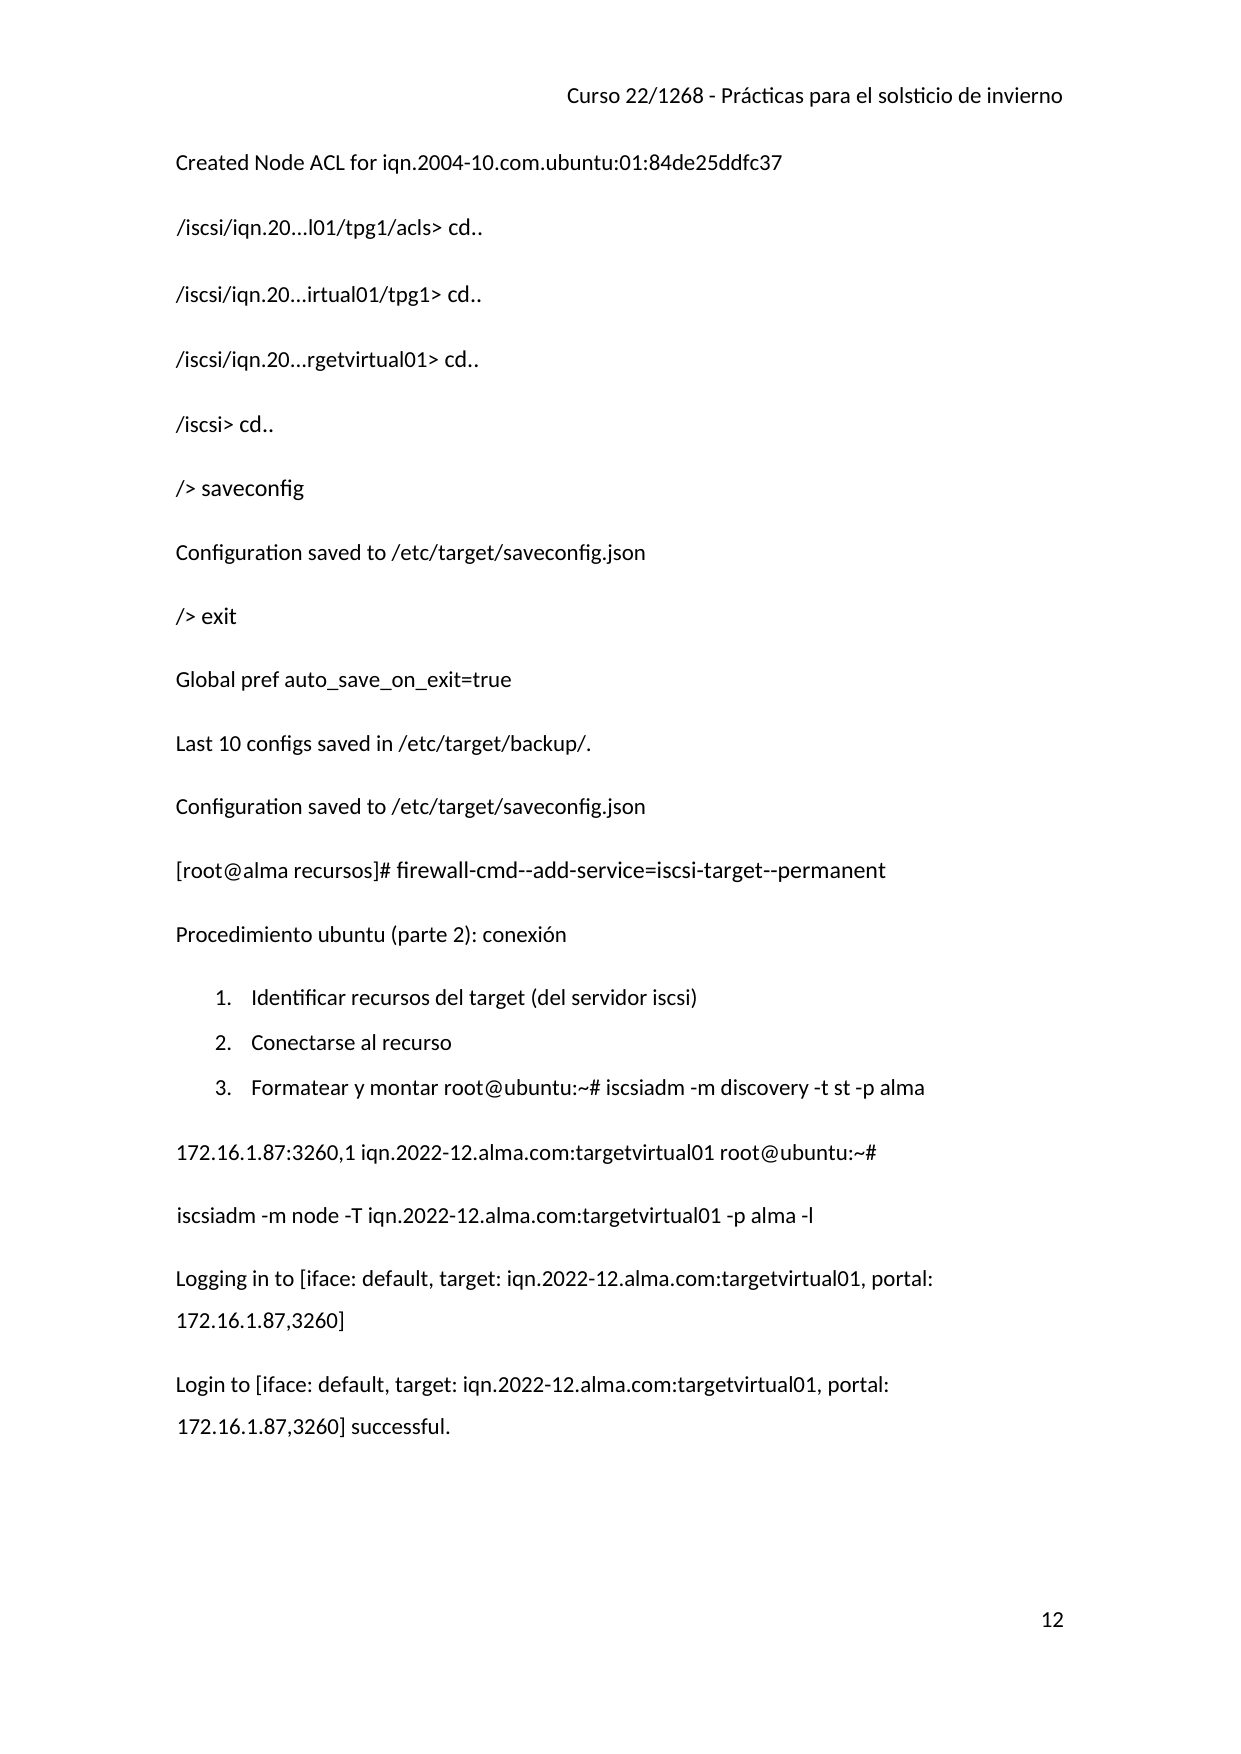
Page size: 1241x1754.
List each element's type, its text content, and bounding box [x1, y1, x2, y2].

list Identificar recursos del target (del servidor iscsi) [178, 983, 1063, 1011]
list Formatear y montar root@ubuntu:~# iscsiadm -m discovery -t st -p alma [178, 1073, 1063, 1101]
text [root@alma recursos]# firewall-cmd--add-service=iscsi-target--permanent [176, 855, 1063, 884]
text 172.16.1.87:3260,1 iqn.2022-12.alma.com:targetvirtual01 root@ubuntu:~# iscsiadm -m node -T iqn.2022-12.alma.com:targetvirtual01 -p alma -l [176, 1138, 961, 1229]
text Last 10 configs saved in /etc/target/backup/. [176, 729, 1063, 757]
text /iscsi/iqn.20...irtual01/tpg1> cd.. [176, 279, 1063, 309]
text Configuration saved to /etc/target/saveconfig.json [176, 792, 1063, 820]
text 172.16.1.87,3260] [176, 1307, 1063, 1334]
text Procedimiento ubuntu (parte 2): conexión [176, 920, 1063, 948]
text Configuration saved to /etc/target/saveconfig.json [176, 538, 1063, 566]
text /> saveconfig [176, 473, 1063, 503]
text /iscsi> cd.. [176, 409, 1063, 438]
text Login to [iface: default, target: iqn.2022-12.alma.com:targetvirtual01, portal: 172.16.1.87,3260] successful. [176, 1370, 1063, 1440]
text Logging in to [iface: default, target: iqn.2022-12.alma.com:targetvirtual01, portal: [176, 1264, 1063, 1292]
text Created Node ACL for iqn.2004-10.com.ubuntu:01:84de25ddfc37 /iscsi/iqn.20...l01/tpg1/acls> cd.. [176, 148, 1014, 242]
list Conectarse al recurso [178, 1028, 1063, 1056]
text /> exit [176, 601, 1063, 630]
text Global pref auto_save_on_exit=true [176, 666, 1063, 694]
text /iscsi/iqn.20...rgetvirtual01> cd.. [176, 344, 1063, 373]
